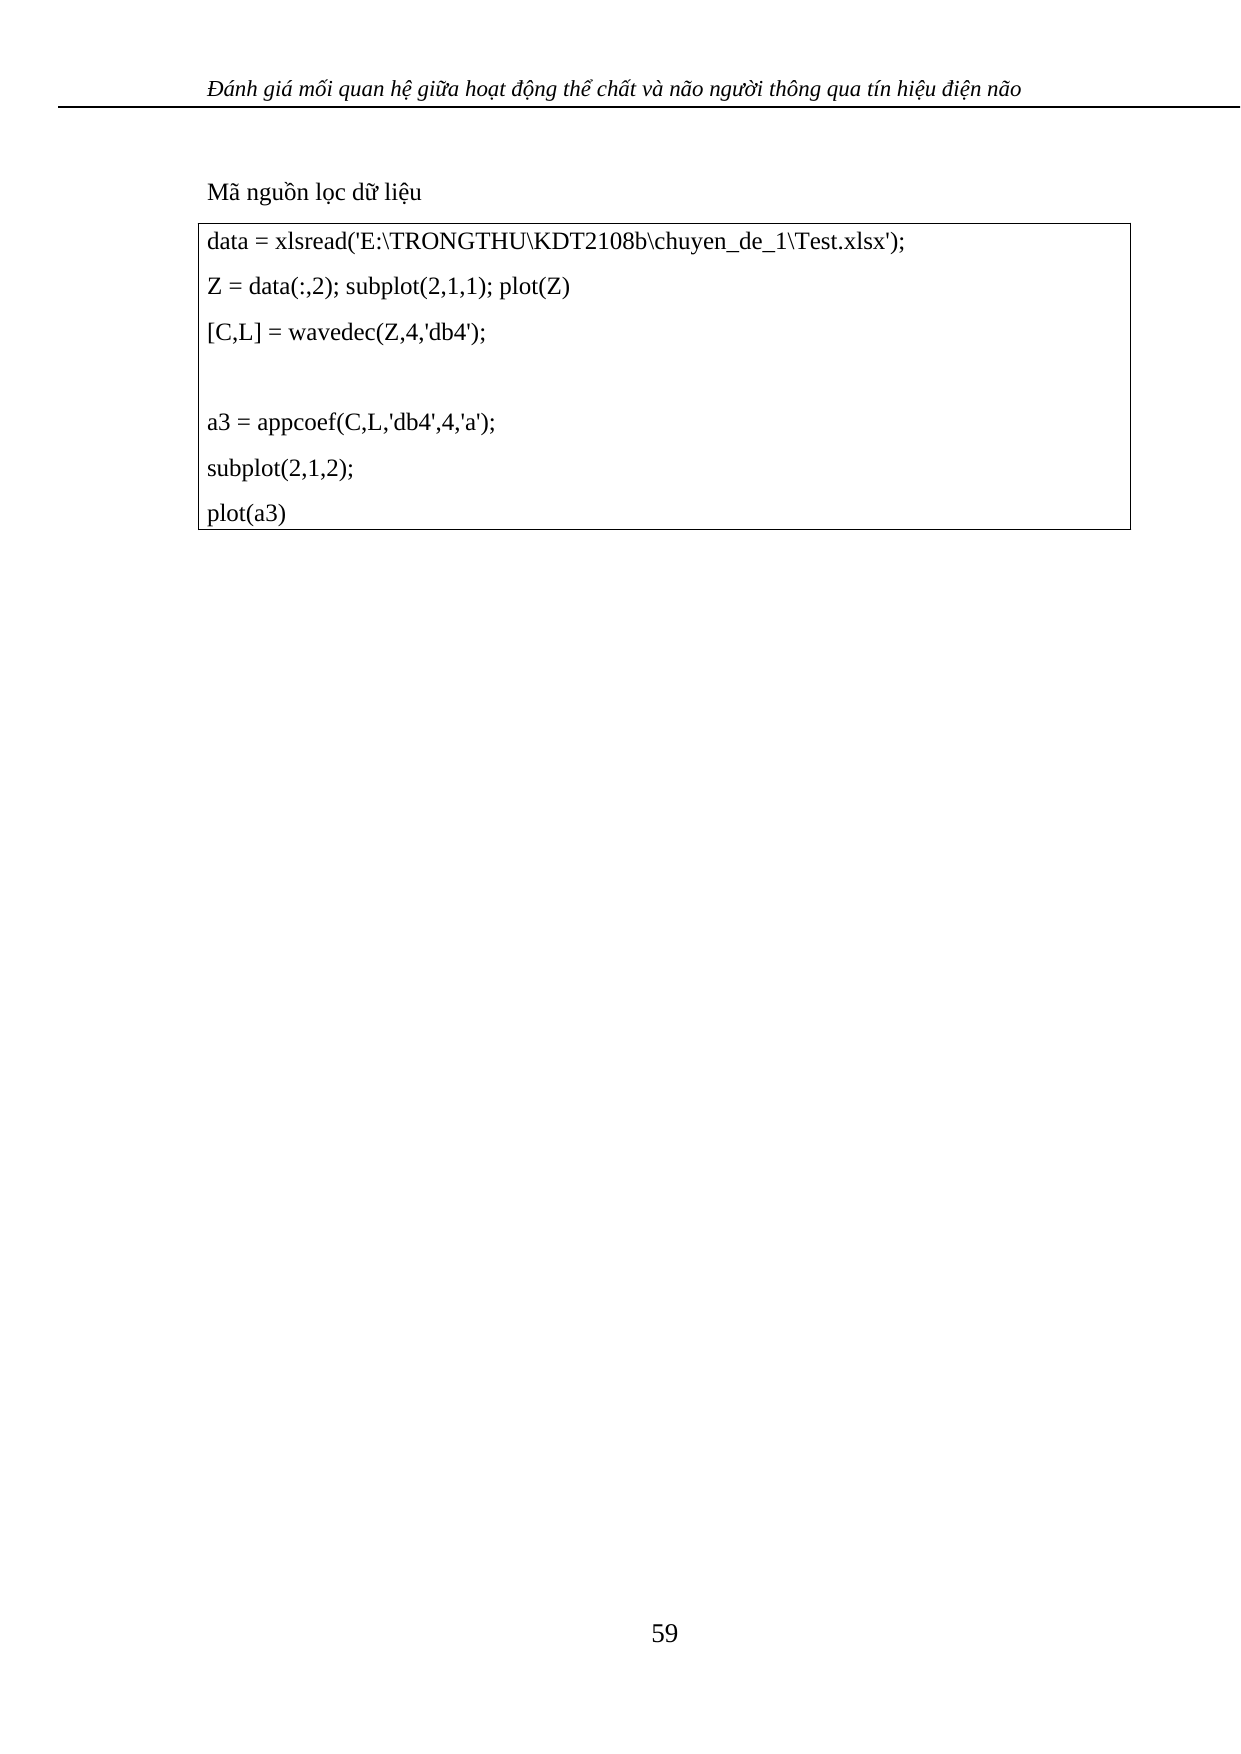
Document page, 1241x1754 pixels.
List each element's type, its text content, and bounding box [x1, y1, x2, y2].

text Mã nguồn lọc dữ liệu [207, 177, 1122, 206]
text data = xlsread('E:\TRONGTHU\KDT2108b\chuyen_de_1\Test.xlsx'); [199, 224, 1130, 254]
text [C,L] = wavedec(Z,4,'db4'); [199, 313, 1130, 345]
text plot(a3) [199, 495, 1130, 529]
text a3 = appcoef(C,L,'db4',4,'a'); [199, 404, 1130, 436]
text subplot(2,1,2); [199, 450, 1130, 482]
text Z = data(:,2); subplot(2,1,1); plot(Z) [199, 268, 1130, 300]
